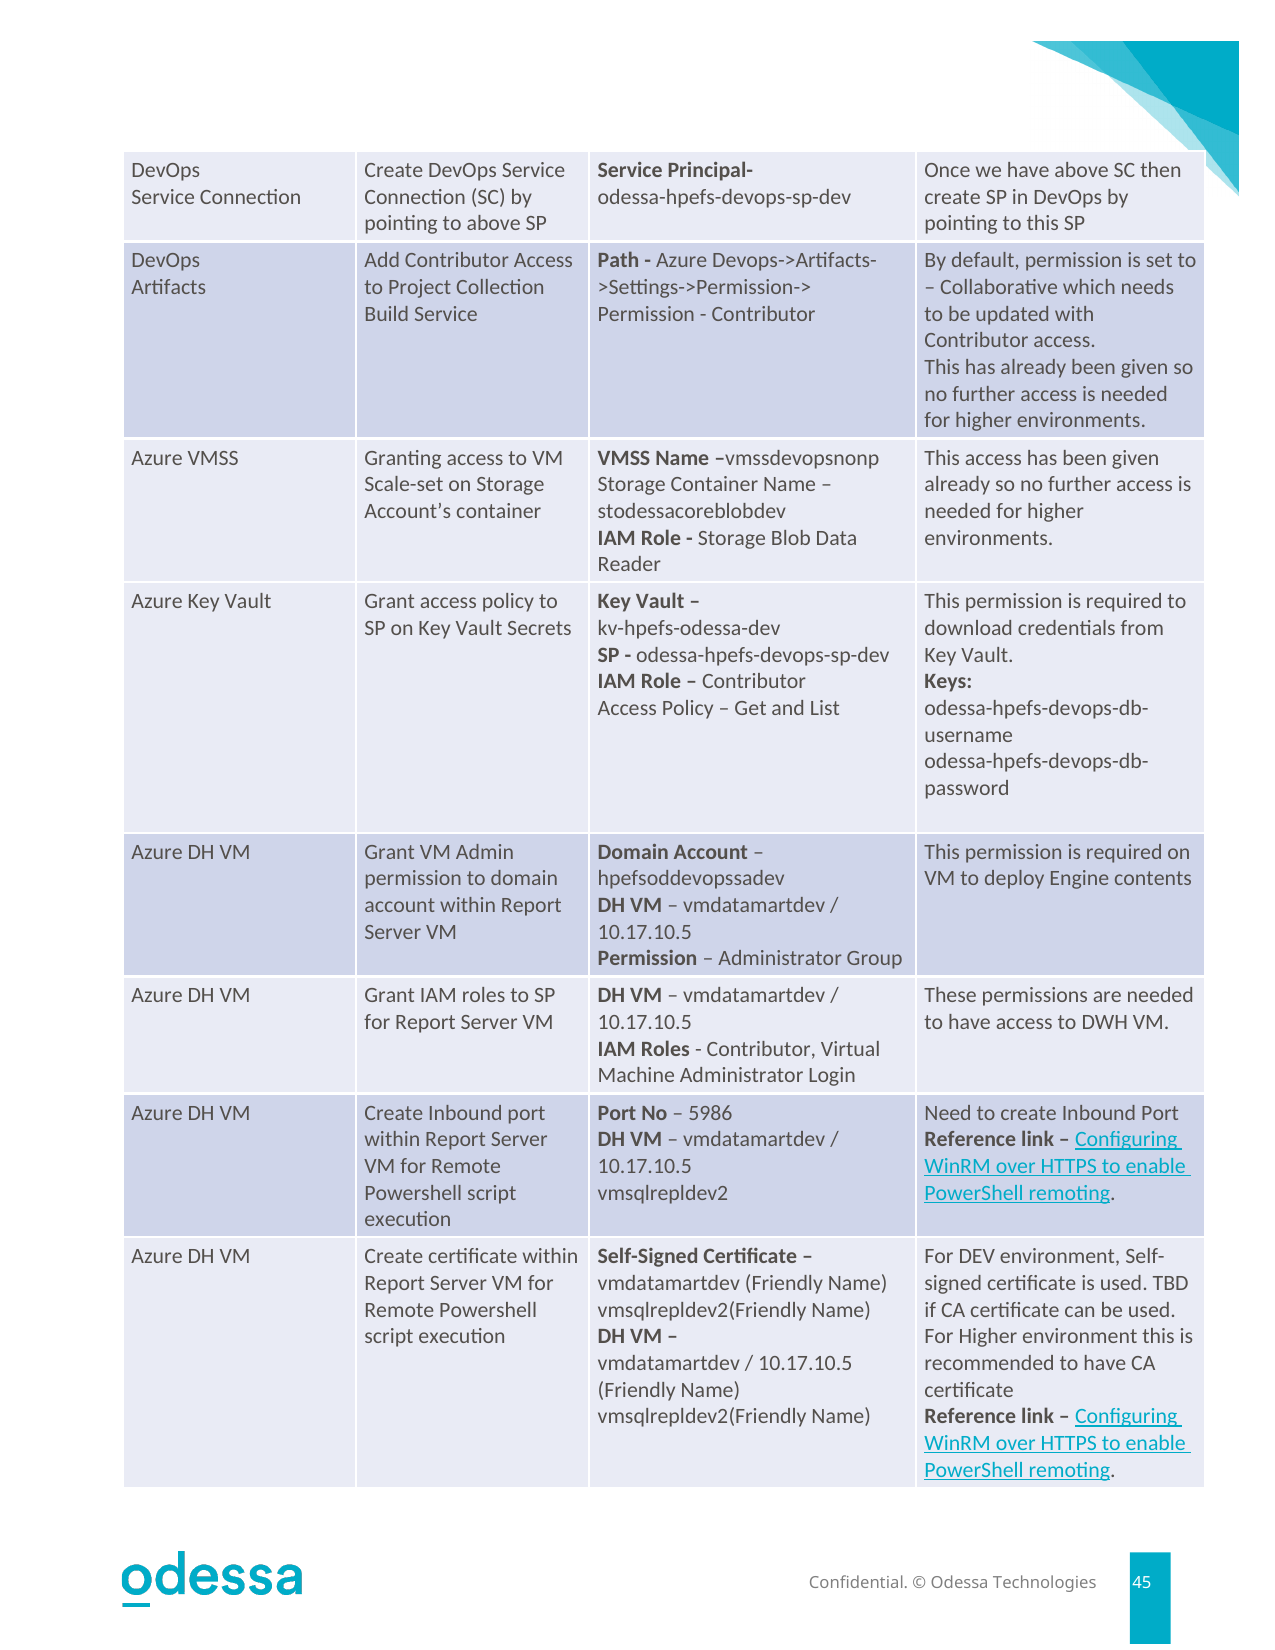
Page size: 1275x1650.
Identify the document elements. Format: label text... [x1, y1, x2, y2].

table_cell Create Inbound port within Report Server VM for Remote Powershell script execution [357, 1095, 588, 1236]
table_cell DH VM – vmdatamartdev / 10.17.10.5 IAM Roles - Contributor, Virtual Machine Administrator Login [590, 978, 915, 1092]
table_cell Azure Key Vault [124, 583, 355, 832]
table_cell These permissions are needed to have access to DWH VM. [917, 978, 1204, 1092]
table_cell This permission is required to download credentials from Key Vault. Keys: odessa-hpefs-devops-db-username odessa-hpefs-devops-db-password [917, 583, 1204, 832]
table_cell Azure DH VM [124, 978, 355, 1092]
table_cell Once we have above SC then create SP in DevOps by pointing to this SP [917, 152, 1204, 240]
table_cell Add Contributor Access to Project Collection Build Service [357, 243, 588, 437]
table_cell Grant access policy to SP on Key Vault Secrets [357, 583, 588, 832]
table_cell VMSS Name –vmssdevopsnonp Storage Container Name – stodessacoreblobdev IAM Role - Storage Blob Data Reader [590, 440, 915, 581]
table_cell Azure DH VM [124, 1238, 355, 1487]
table_cell Azure VMSS [124, 440, 355, 581]
table_cell Service Principal- odessa-hpefs-devops-sp-dev [590, 152, 915, 240]
picture [121, 1551, 302, 1607]
table_cell Key Vault – kv-hpefs-odessa-dev SP - odessa-hpefs-devops-sp-dev IAM Role – Contributor Access Policy – Get and List [590, 583, 915, 832]
table_cell By default, permission is set to – Collaborative which needs to be updated with Contributor access. This has already been given so no further access is needed for higher environments. [917, 243, 1204, 437]
table_cell DevOps Service Connection [124, 152, 355, 240]
table_cell For DEV environment, Self-signed certificate is used. TBD if CA certificate can be used. For Higher environment this is recommended to have CA certificate Reference link – Configuring WinRM over HTTPS to enable PowerShell remoting. [917, 1238, 1204, 1487]
table_cell Granting access to VM Scale-set on Storage Account’s container [357, 440, 588, 581]
table_cell DevOps Artifacts [124, 243, 355, 437]
table_cell Need to create Inbound Port Reference link – Configuring WinRM over HTTPS to enable PowerShell remoting. [917, 1095, 1204, 1236]
picture [1029, 41, 1239, 197]
table_cell Grant VM Admin permission to domain account within Report Server VM [357, 834, 588, 975]
table_cell Path - Azure Devops->Artifacts->Settings->Permission-> Permission - Contributor [590, 243, 915, 437]
table_cell Create certificate within Report Server VM for Remote Powershell script execution [357, 1238, 588, 1487]
table_cell Azure DH VM [124, 834, 355, 975]
table_cell Azure DH VM [124, 1095, 355, 1236]
table_cell Port No – 5986 DH VM – vmdatamartdev / 10.17.10.5 vmsqlrepldev2 [590, 1095, 915, 1236]
table_cell This access has been given already so no further access is needed for higher environments. [917, 440, 1204, 581]
table_cell Domain Account – hpefsoddevopssadev DH VM – vmdatamartdev / 10.17.10.5 Permission – Administrator Group [590, 834, 915, 975]
table_cell This permission is required on VM to deploy Engine contents [917, 834, 1204, 975]
table_cell Grant IAM roles to SP for Report Server VM [357, 978, 588, 1092]
table_cell Create DevOps Service Connection (SC) by pointing to above SP [357, 152, 588, 240]
table_cell Self-Signed Certificate – vmdatamartdev (Friendly Name) vmsqlrepldev2(Friendly Name) DH VM – vmdatamartdev / 10.17.10.5 (Friendly Name) vmsqlrepldev2(Friendly Name) [590, 1238, 915, 1487]
